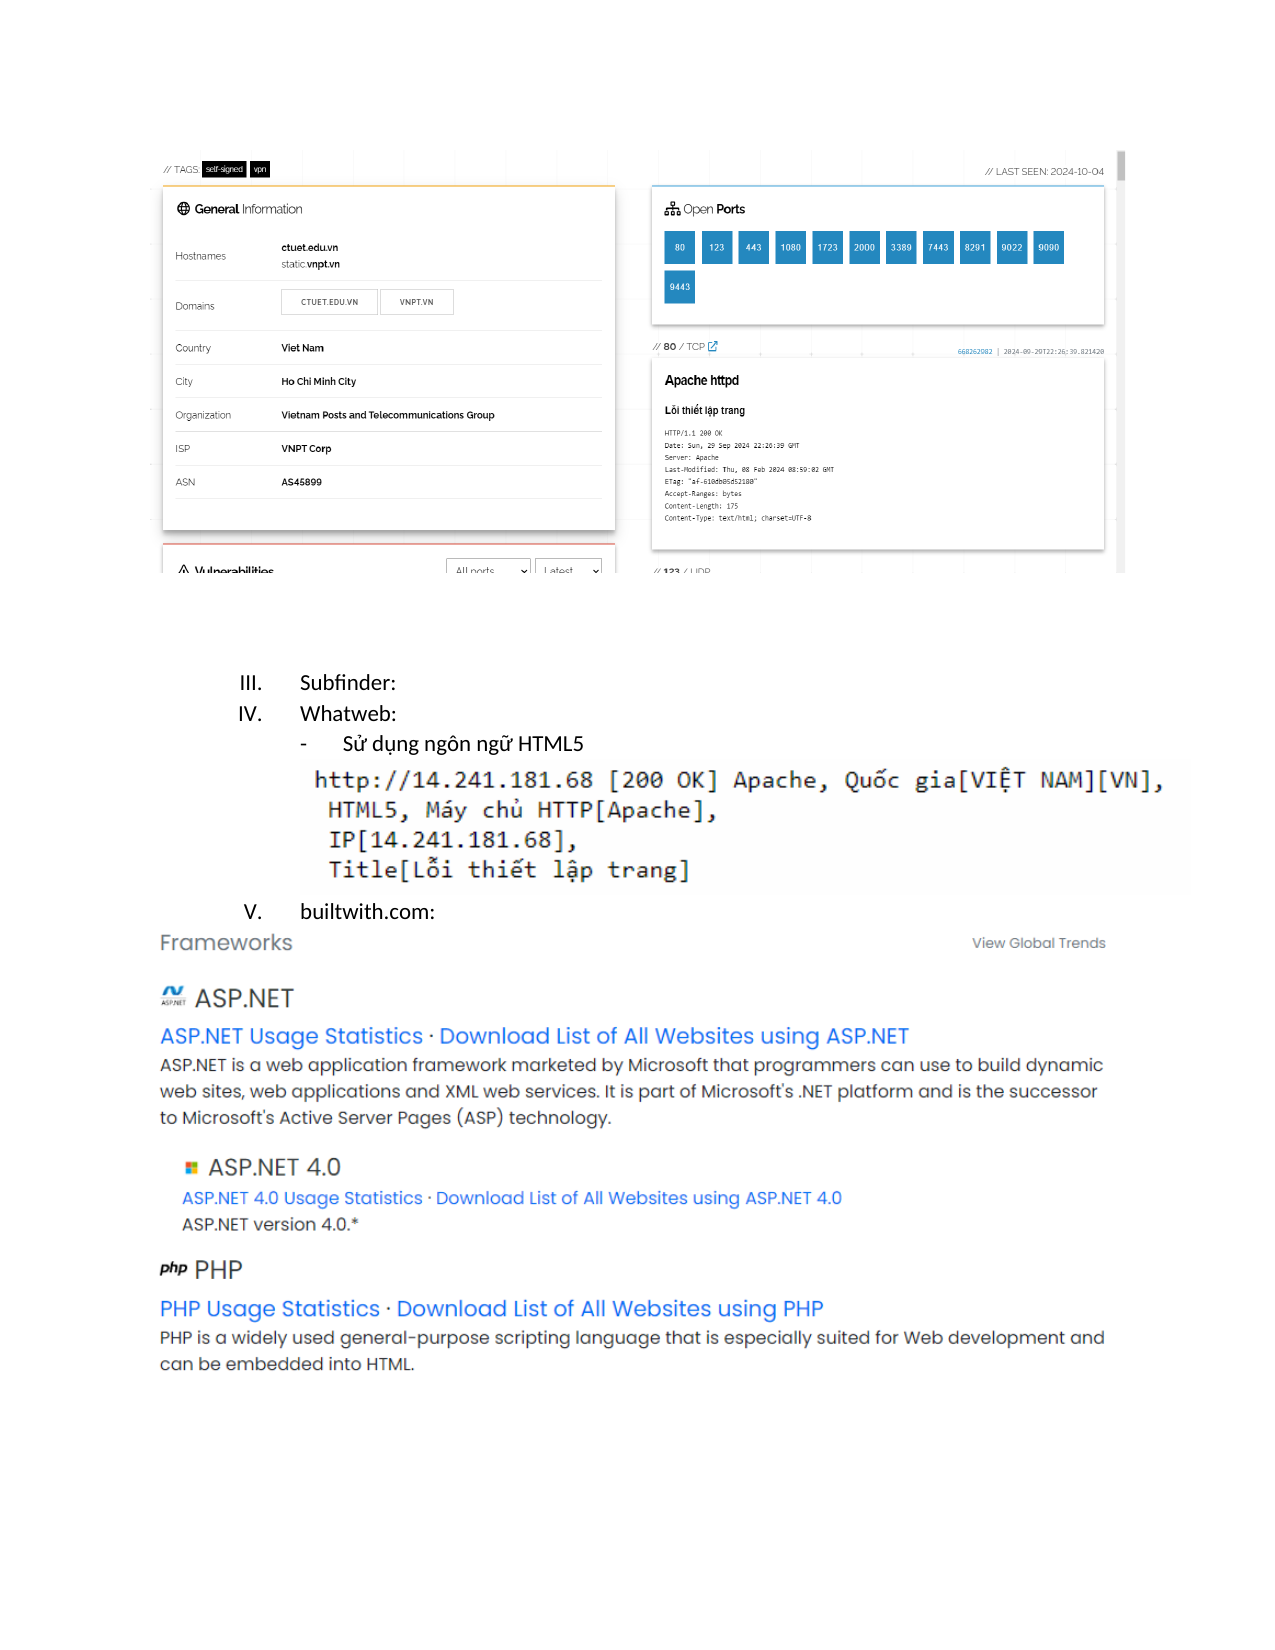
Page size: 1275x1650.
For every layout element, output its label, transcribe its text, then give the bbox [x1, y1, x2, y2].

list Subfinder: [262, 668, 1125, 696]
picture [150, 927, 1129, 1379]
picture [300, 759, 1191, 895]
picture [150, 150, 1125, 573]
list builtwith.com: [262, 897, 1125, 925]
list Whatweb: [262, 699, 1125, 727]
list Sử dụng ngôn ngữ HTML5 [300, 729, 1125, 757]
